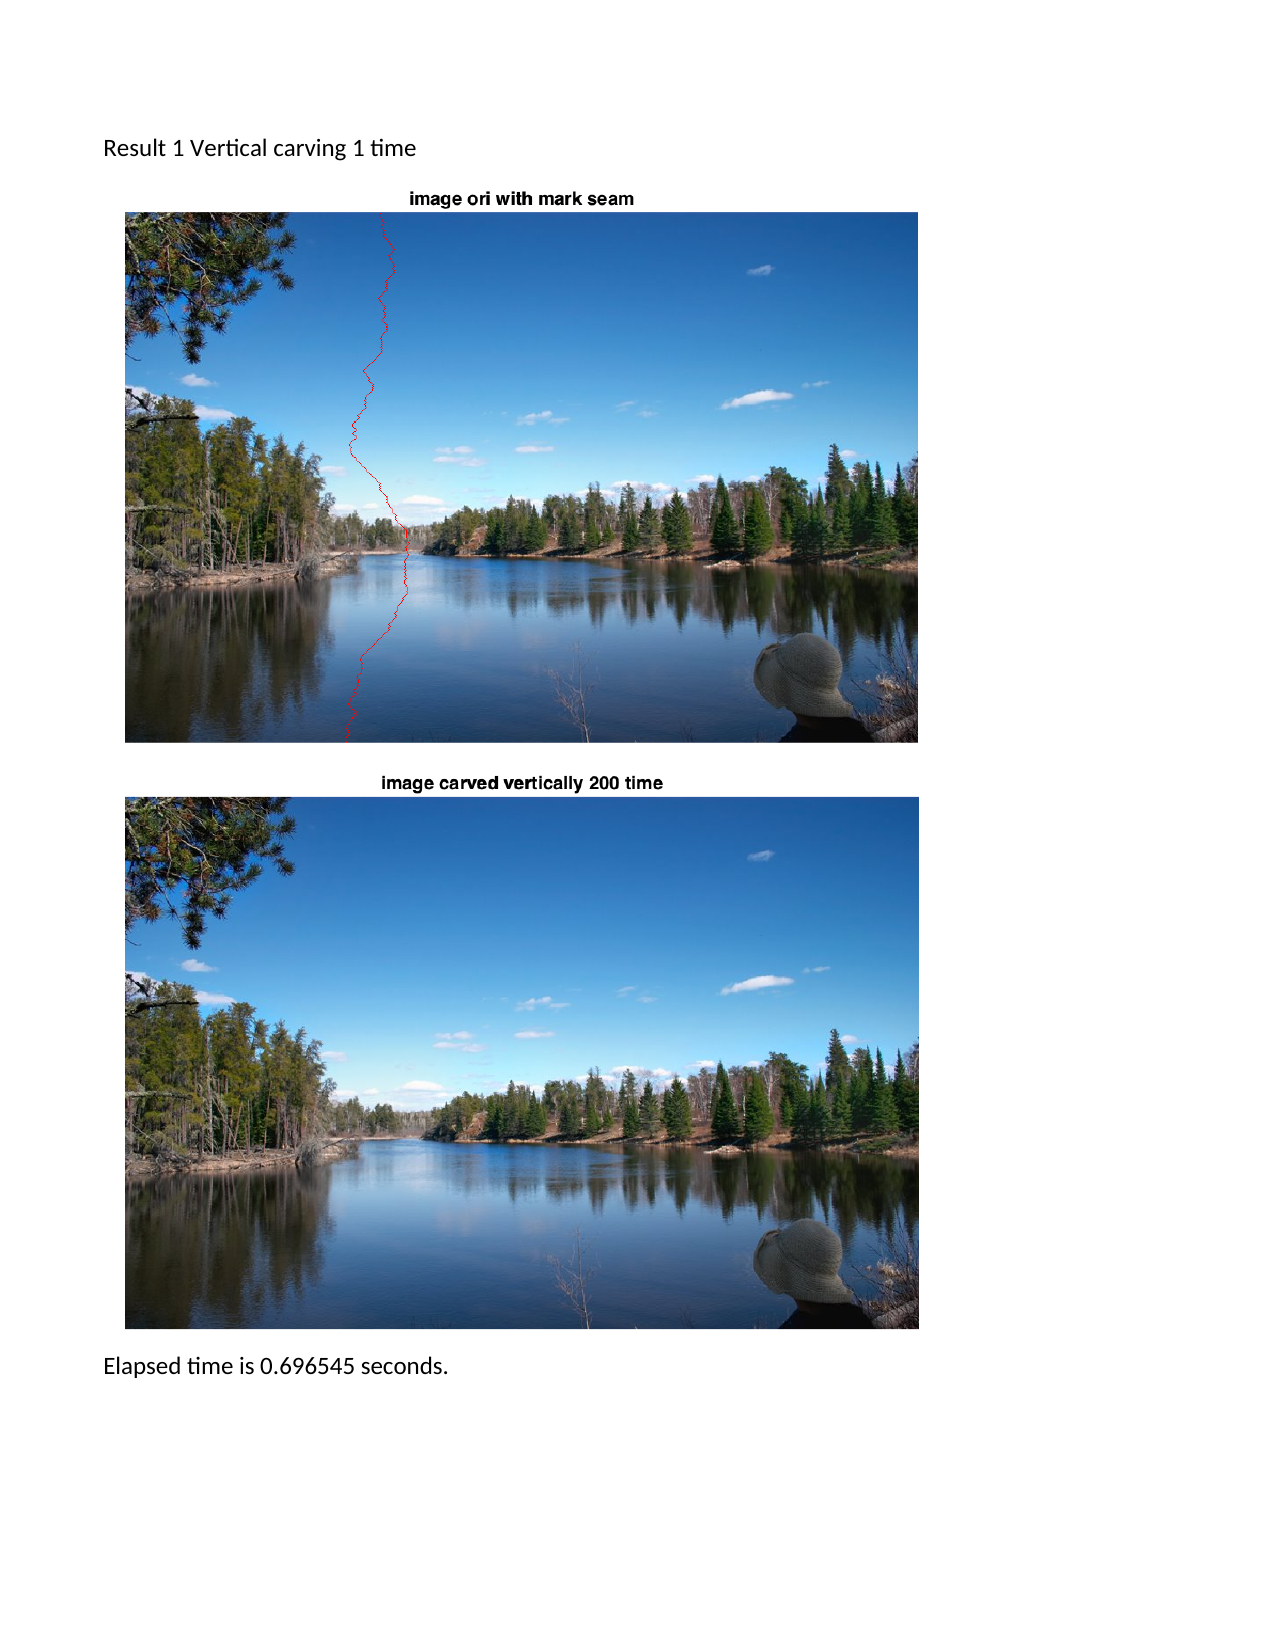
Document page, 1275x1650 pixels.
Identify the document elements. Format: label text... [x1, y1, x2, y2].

text Elapsed time is 0.696545 seconds. [103, 1350, 1191, 1381]
picture [103, 763, 930, 1335]
picture [103, 177, 946, 749]
text Result 1 Vertical carving 1 time [103, 132, 1191, 163]
